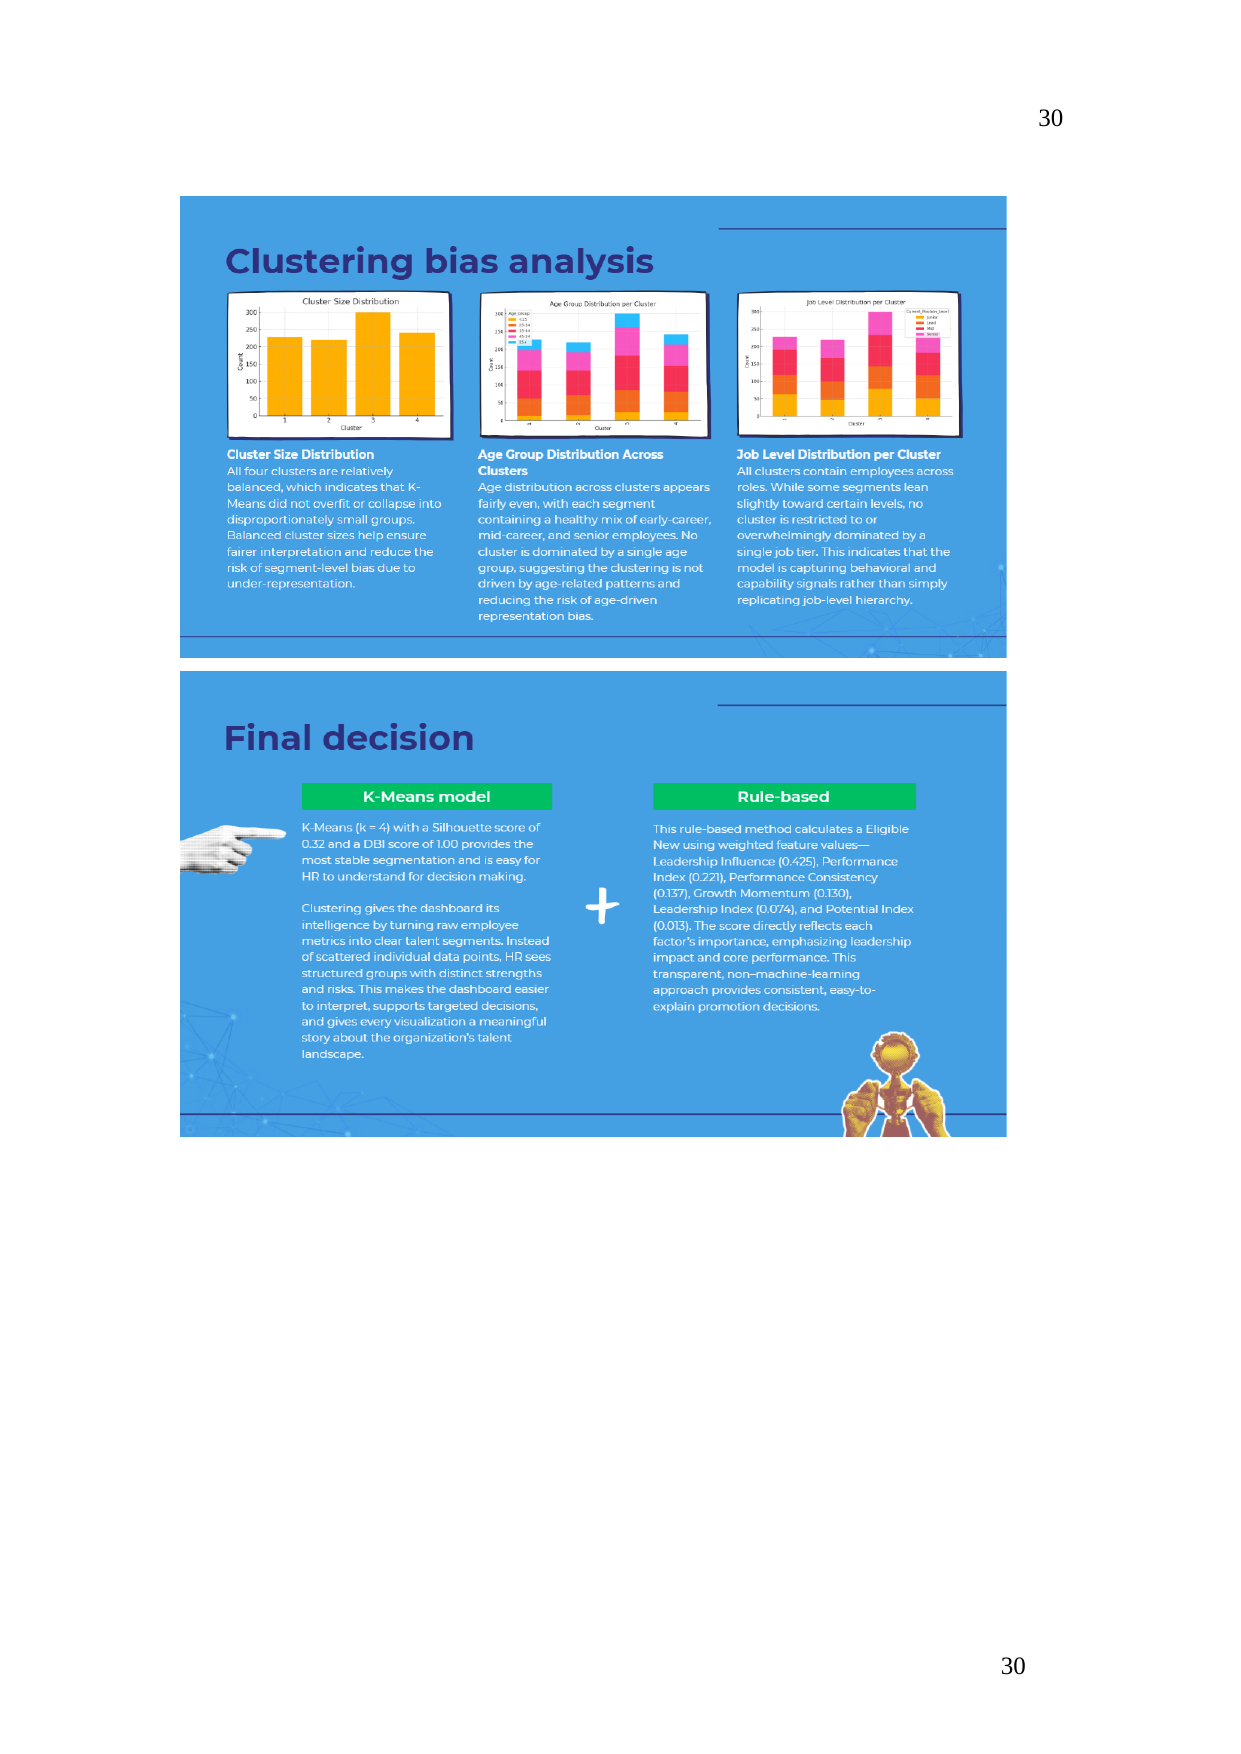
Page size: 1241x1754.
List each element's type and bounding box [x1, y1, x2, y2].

picture [180, 671, 1007, 1137]
picture [180, 196, 1007, 658]
